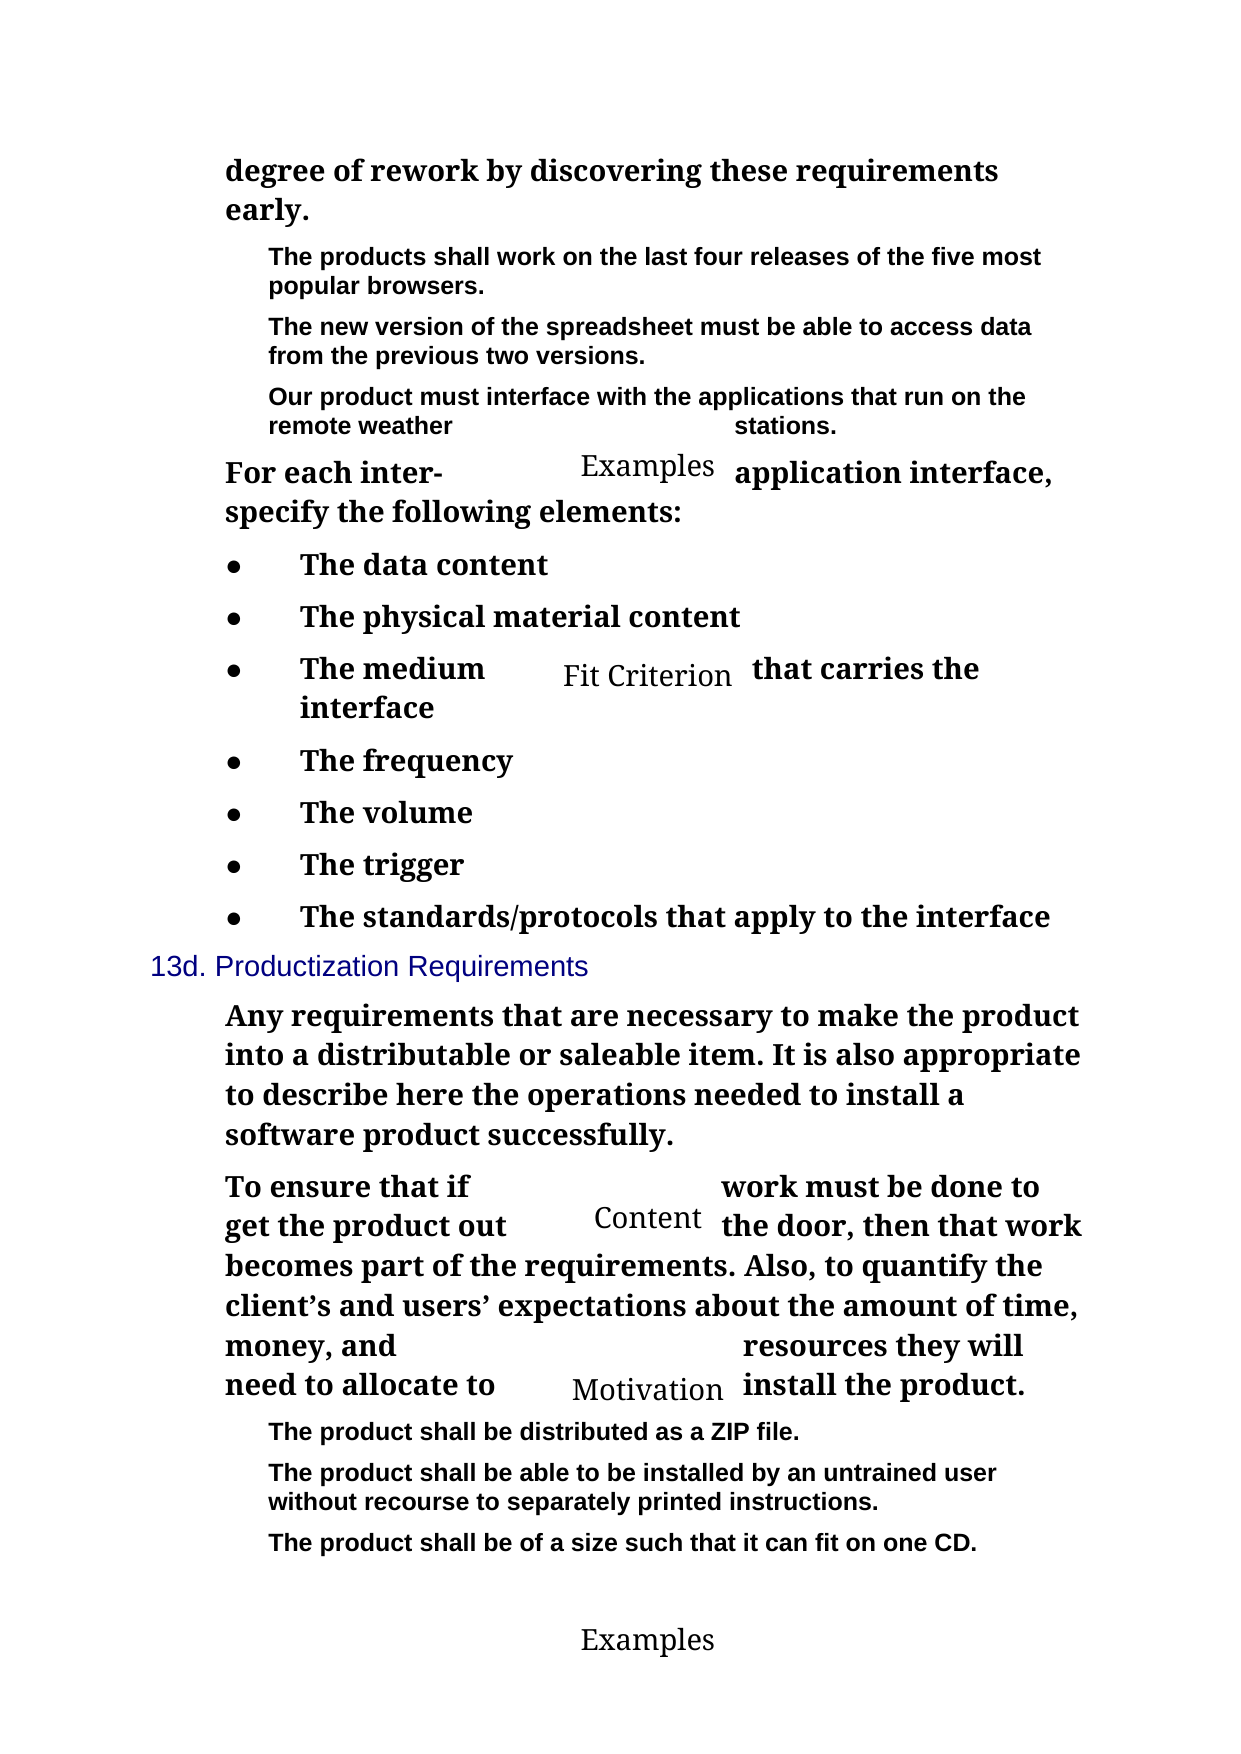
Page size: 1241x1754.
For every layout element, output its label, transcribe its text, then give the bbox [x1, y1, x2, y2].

list ● The physical material content [225, 596, 1090, 636]
list ● The frequency [225, 740, 1090, 780]
text The product shall be of a size such that it can fit on one CD. [268, 1528, 1090, 1557]
list ● The volume [225, 792, 1090, 832]
list ● The standards/protocols that apply to the interface [225, 897, 1090, 936]
subtitle Any requirements that are necessary to make the product into a distributable or saleable item. It is also appropriate to describe here the operations needed to install a software product successfully. [225, 995, 1090, 1153]
text Motivation [572, 1369, 724, 1409]
text Examples [580, 1619, 715, 1659]
list ● The trigger [225, 844, 1090, 884]
subtitle For each inter-application interface, specify the following elements: [225, 452, 1090, 531]
list ● The data content [225, 544, 1090, 583]
text Examples [580, 445, 715, 484]
list ● The medium that carries the interface [225, 648, 1090, 727]
text The products shall work on the last four releases of the five most popular browsers. [268, 242, 1090, 299]
text Fit Criterion [563, 655, 733, 694]
text The product shall be able to be installed by an untrained user without recourse to separately printed instructions. [268, 1458, 1090, 1515]
text Our product must interface with the applications that run on the remote weather stations. [268, 382, 1090, 439]
text Content [593, 1198, 702, 1237]
text The product shall be distributed as a ZIP file. [268, 1417, 1090, 1445]
subtitle 13d. Productization Requirements [150, 949, 1090, 982]
subtitle To ensure that if work must be done to get the product out the door, then that work becomes part of the requirements. Also, to quantify the client’s and users’ expectations about the amount of time, money, and resources they will need to allocate to install the product. [225, 1166, 1090, 1404]
text The new version of the spreadsheet must be able to access data from the previous two versions. [268, 312, 1090, 369]
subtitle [225, 150, 1090, 229]
